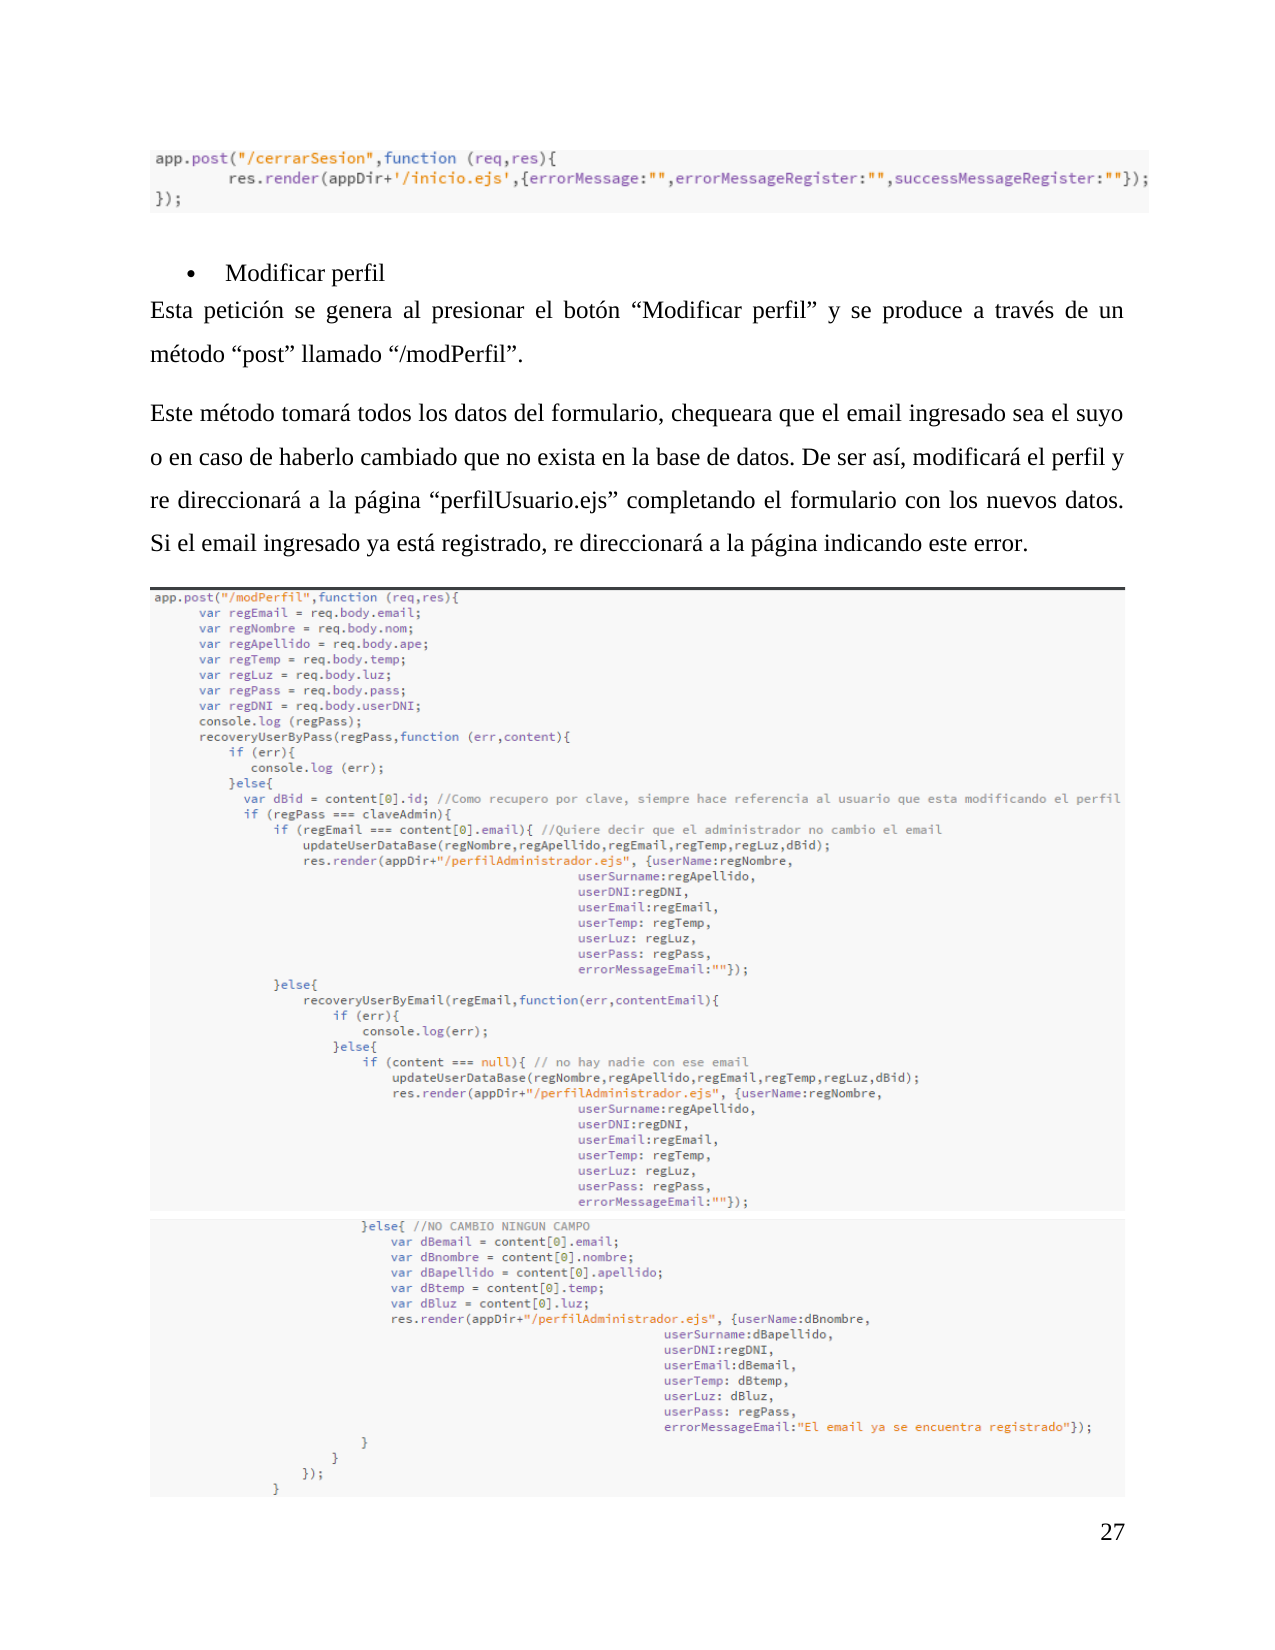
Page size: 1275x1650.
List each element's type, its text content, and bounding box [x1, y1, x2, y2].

picture [150, 150, 1149, 213]
picture [150, 1219, 1125, 1497]
picture [150, 587, 1125, 1211]
list Modificar perfil [187, 258, 1125, 287]
text Este método tomará todos los datos del formulario, chequeara que el email ingresado sea el suyo o en caso de haberlo cambiado que no exista en la base de datos. De ser así, modificará el perfil y re direccionará a la página “perfilUsuario.ejs” completando el formulario con los nuevos datos. Si el email ingresado ya está registrado, re direccionará a la página indicando este error. [150, 398, 1125, 557]
text Esta petición se genera al presionar el botón “Modificar perfil” y se produce a través de un método “post” llamado “/modPerfil”. [150, 296, 1125, 367]
